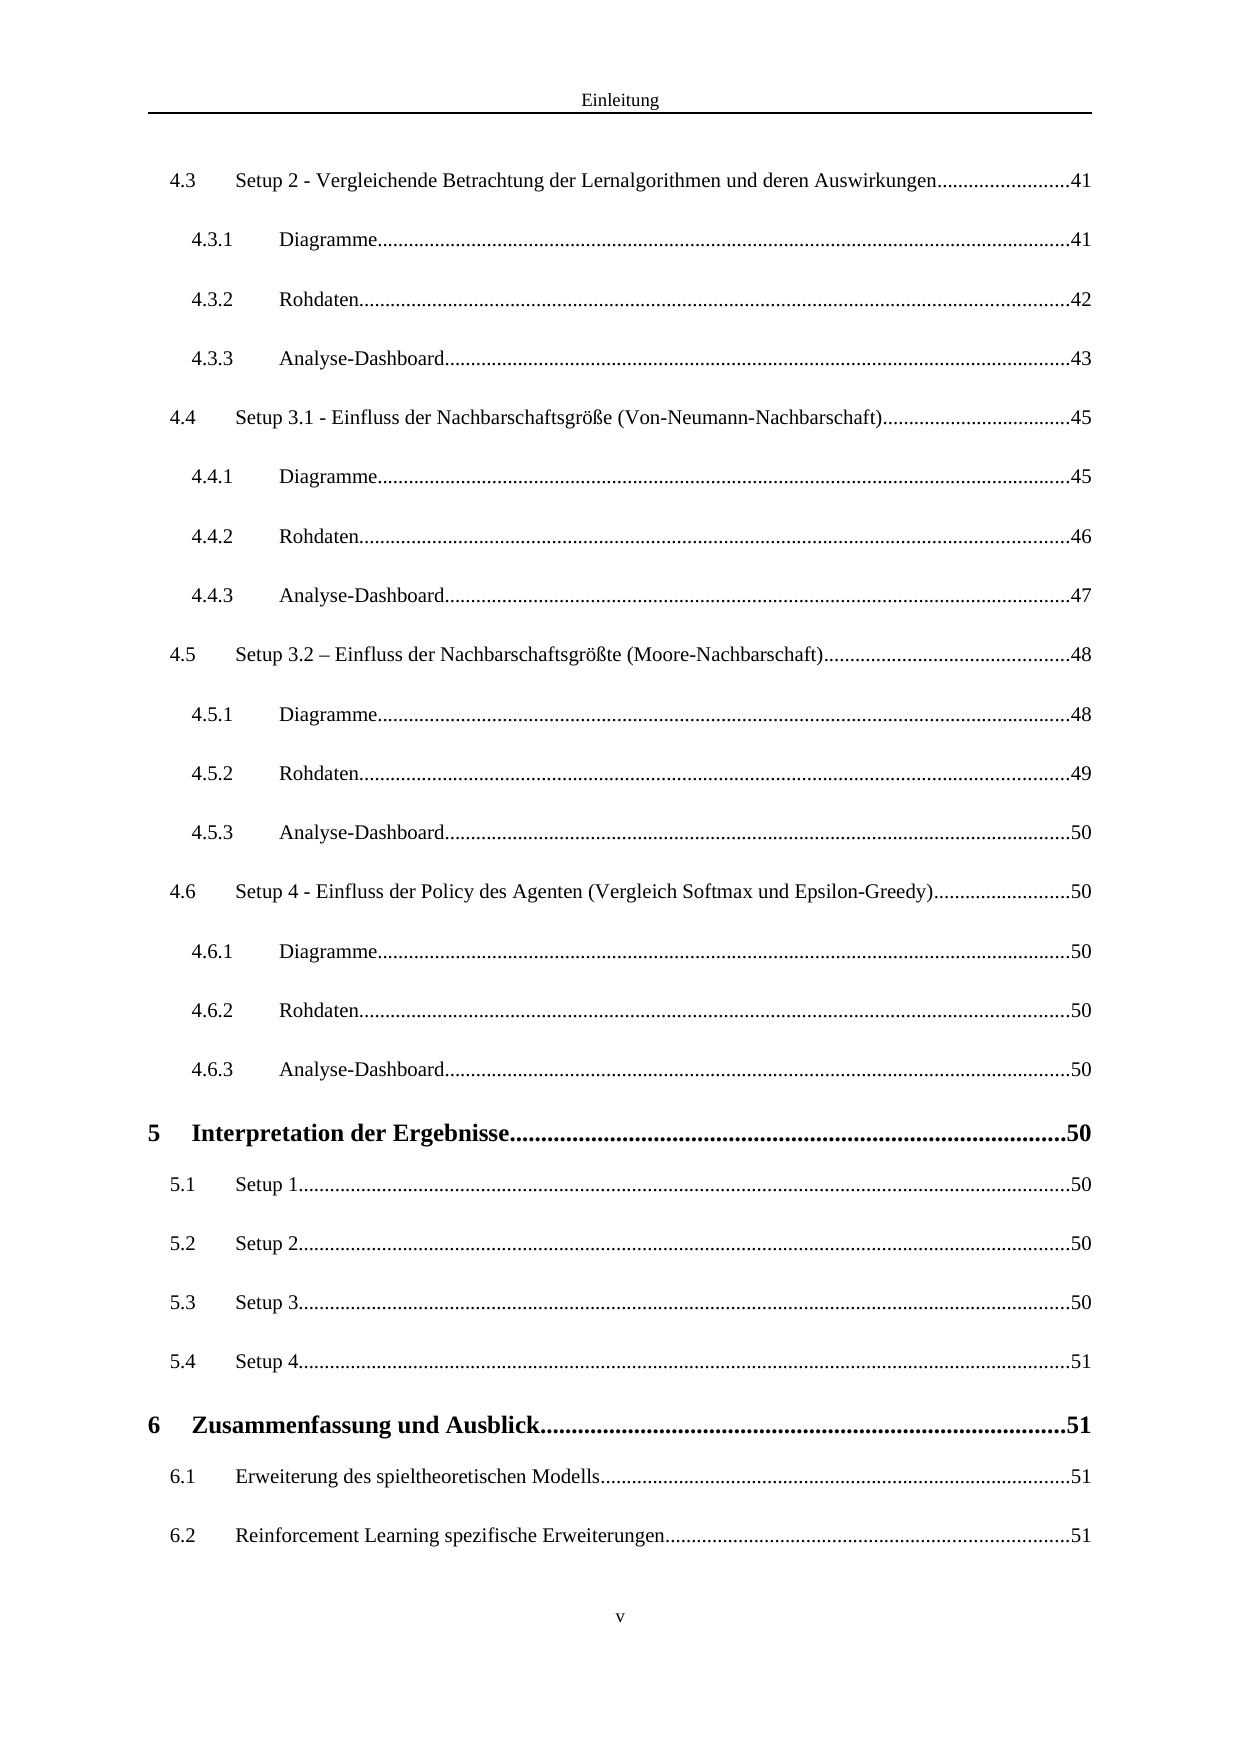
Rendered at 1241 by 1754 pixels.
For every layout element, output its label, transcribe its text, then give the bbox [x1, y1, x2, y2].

text 5.1 Setup 1 50 [169, 1167, 1092, 1201]
text 6.2 Reinforcement Learning spezifische Erweiterungen 51 [169, 1518, 1092, 1552]
text 6.1 Erweiterung des spieltheoretischen Modells 51 [169, 1459, 1092, 1493]
text 4.6.2 Rohdaten 50 [191, 993, 1092, 1027]
text 4.5.3 Analyse-Dashboard 50 [191, 815, 1092, 849]
text 4.3 Setup 2 - Vergleichende Betrachtung der Lernalgorithmen und deren Auswirkungen 41 [169, 163, 1092, 197]
text 4.3.2 Rohdaten 42 [191, 282, 1092, 316]
text 5.3 Setup 3 50 [169, 1285, 1092, 1319]
text 4.6 Setup 4 - Einfluss der Policy des Agenten (Vergleich Softmax und Epsilon-Greedy) 50 [169, 874, 1092, 908]
text 6 Zusammenfassung und Ausblick 51 [148, 1408, 1092, 1442]
text 4.4 Setup 3.1 - Einfluss der Nachbarschaftsgröße (Von-Neumann-Nachbarschaft) 45 [169, 400, 1092, 434]
text 4.5.2 Rohdaten 49 [191, 756, 1092, 790]
text 4.5 Setup 3.2 – Einfluss der Nachbarschaftsgrößte (Moore-Nachbarschaft) 48 [169, 637, 1092, 671]
text 4.6.1 Diagramme 50 [191, 934, 1092, 968]
text 5 Interpretation der Ergebnisse 50 [148, 1116, 1092, 1150]
text 4.3.3 Analyse-Dashboard 43 [191, 341, 1092, 375]
text 4.5.1 Diagramme 48 [191, 697, 1092, 731]
text 4.4.3 Analyse-Dashboard 47 [191, 578, 1092, 612]
text 4.4.1 Diagramme 45 [191, 459, 1092, 493]
text 4.6.3 Analyse-Dashboard 50 [191, 1052, 1092, 1086]
text 4.3.1 Diagramme 41 [191, 222, 1092, 256]
text 5.4 Setup 4 51 [169, 1344, 1092, 1378]
text 5.2 Setup 2 50 [169, 1226, 1092, 1260]
text 4.4.2 Rohdaten 46 [191, 519, 1092, 553]
